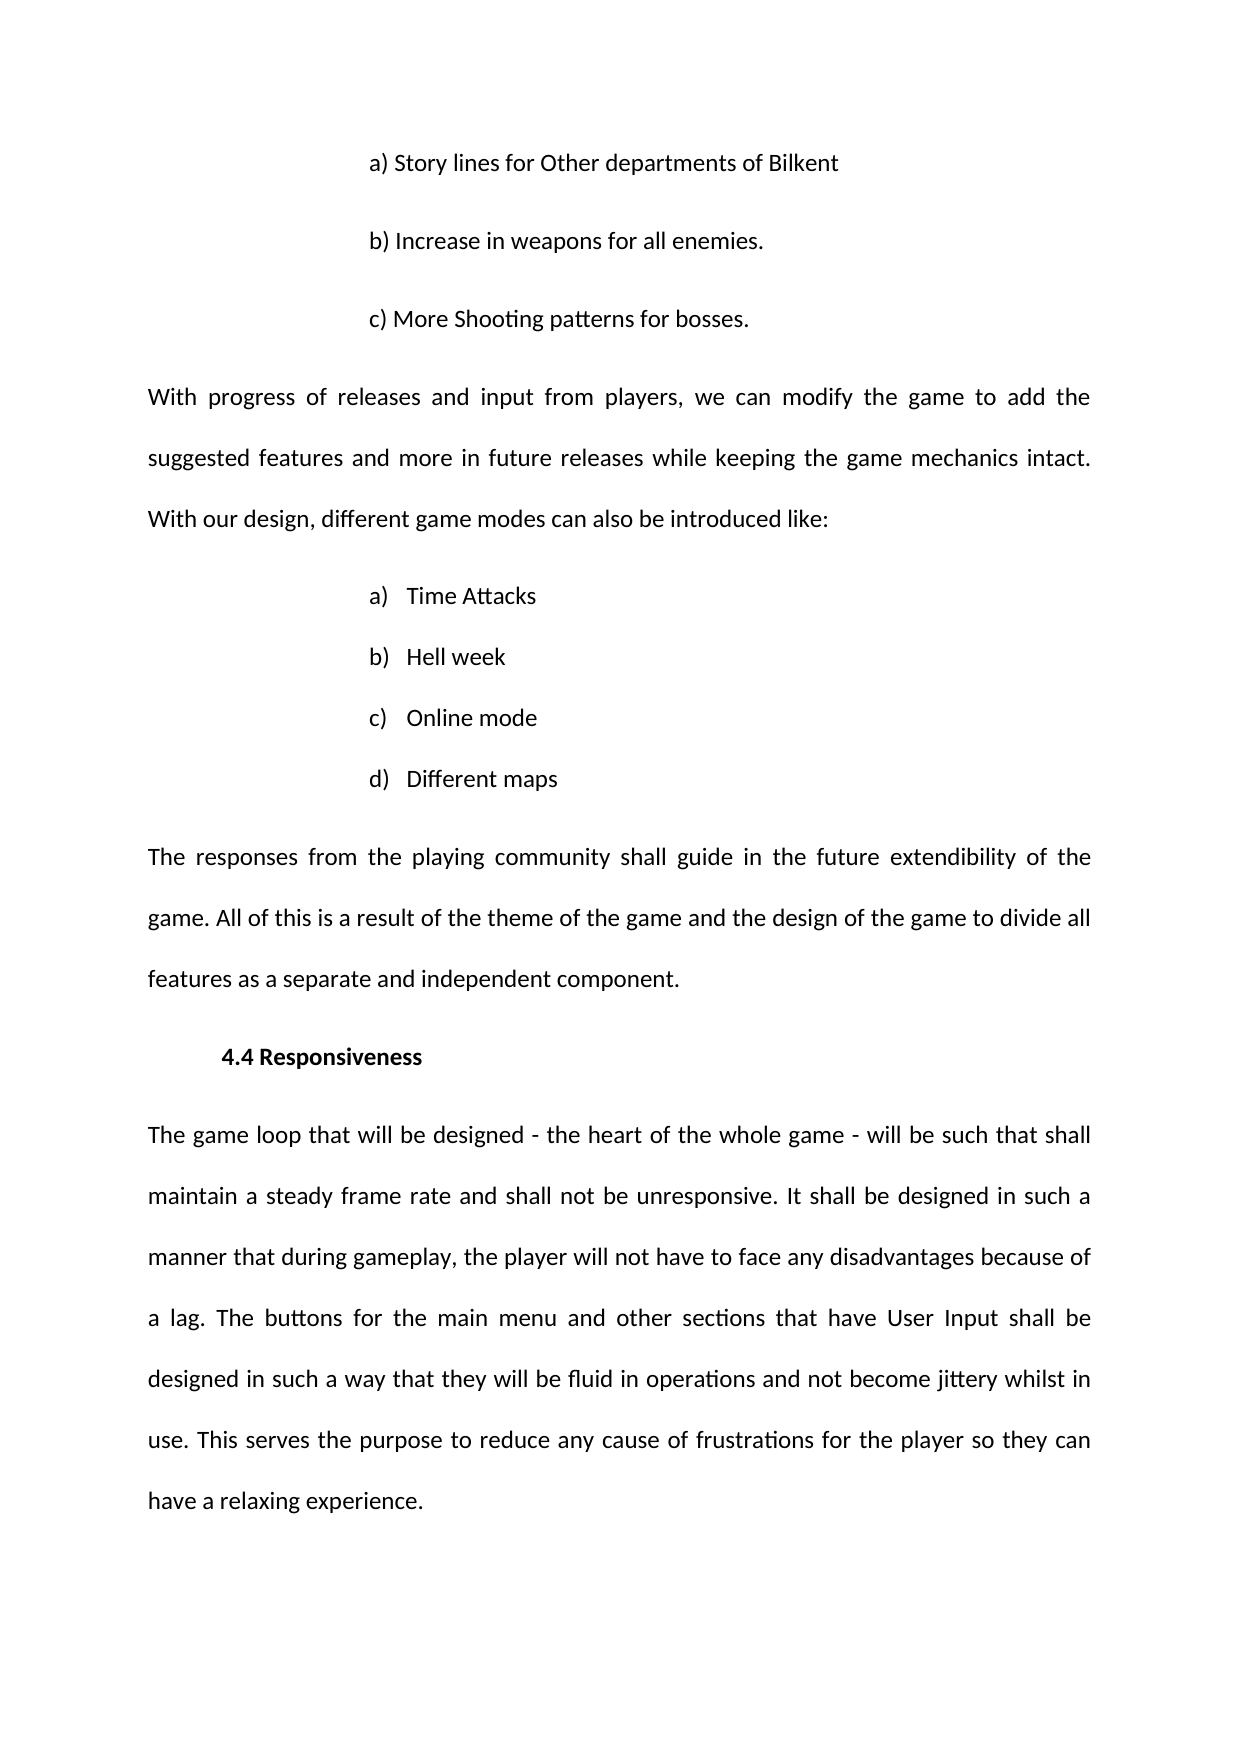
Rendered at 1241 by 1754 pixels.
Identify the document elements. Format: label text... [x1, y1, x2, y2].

text With progress of releases and input from players, we can modify the game to add the suggested features and more in future releases while keeping the game mechanics intact. With our design, different game modes can also be introduced like: [148, 381, 1093, 533]
text 4.4 Responsiveness [148, 1041, 1093, 1072]
list Hell week [369, 642, 1093, 672]
text c) More Shooting patterns for bosses. [148, 303, 1093, 333]
list Different maps [369, 764, 1093, 794]
text a) Story lines for Other departments of Bilkent [148, 148, 1093, 178]
list Online mode [369, 703, 1093, 733]
text b) Increase in weapons for all enemies. [148, 225, 1093, 256]
text The responses from the playing community shall guide in the future extendibility of the game. All of this is a result of the theme of the game and the design of the game to divide all features as a separate and independent component. [148, 841, 1093, 994]
list Time Attacks [369, 581, 1093, 611]
text The game loop that will be designed - the heart of the whole game - will be such that shall maintain a steady frame rate and shall not be unresponsive. It shall be designed in such a manner that during gameplay, the player will not have to face any disadvantages because of a lag. The buttons for the main menu and other sections that have User Input shall be designed in such a way that they will be fluid in operations and not become jittery whilst in use. This serves the purpose to reduce any cause of frustrations for the player so they can have a relaxing experience. [148, 1119, 1093, 1516]
